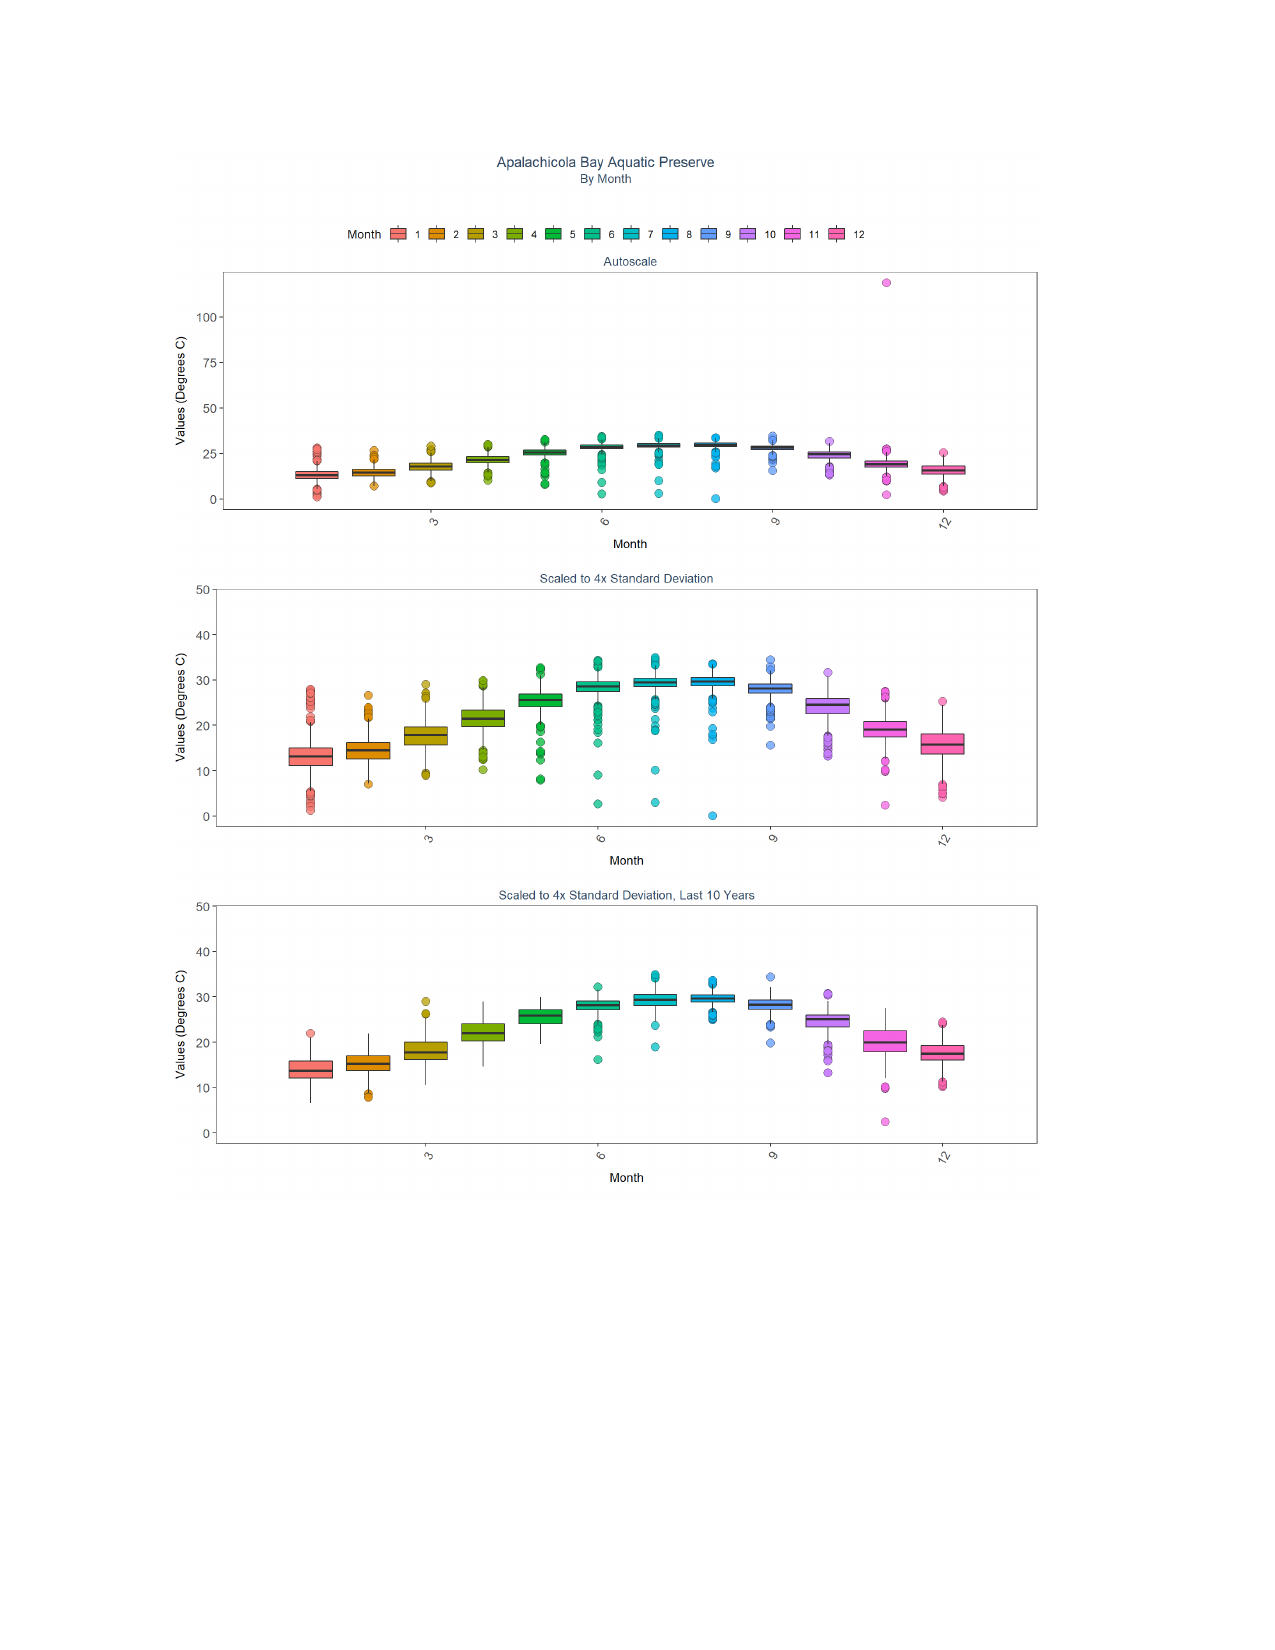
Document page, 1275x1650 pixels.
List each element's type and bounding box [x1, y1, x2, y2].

picture [168, 150, 1044, 1200]
